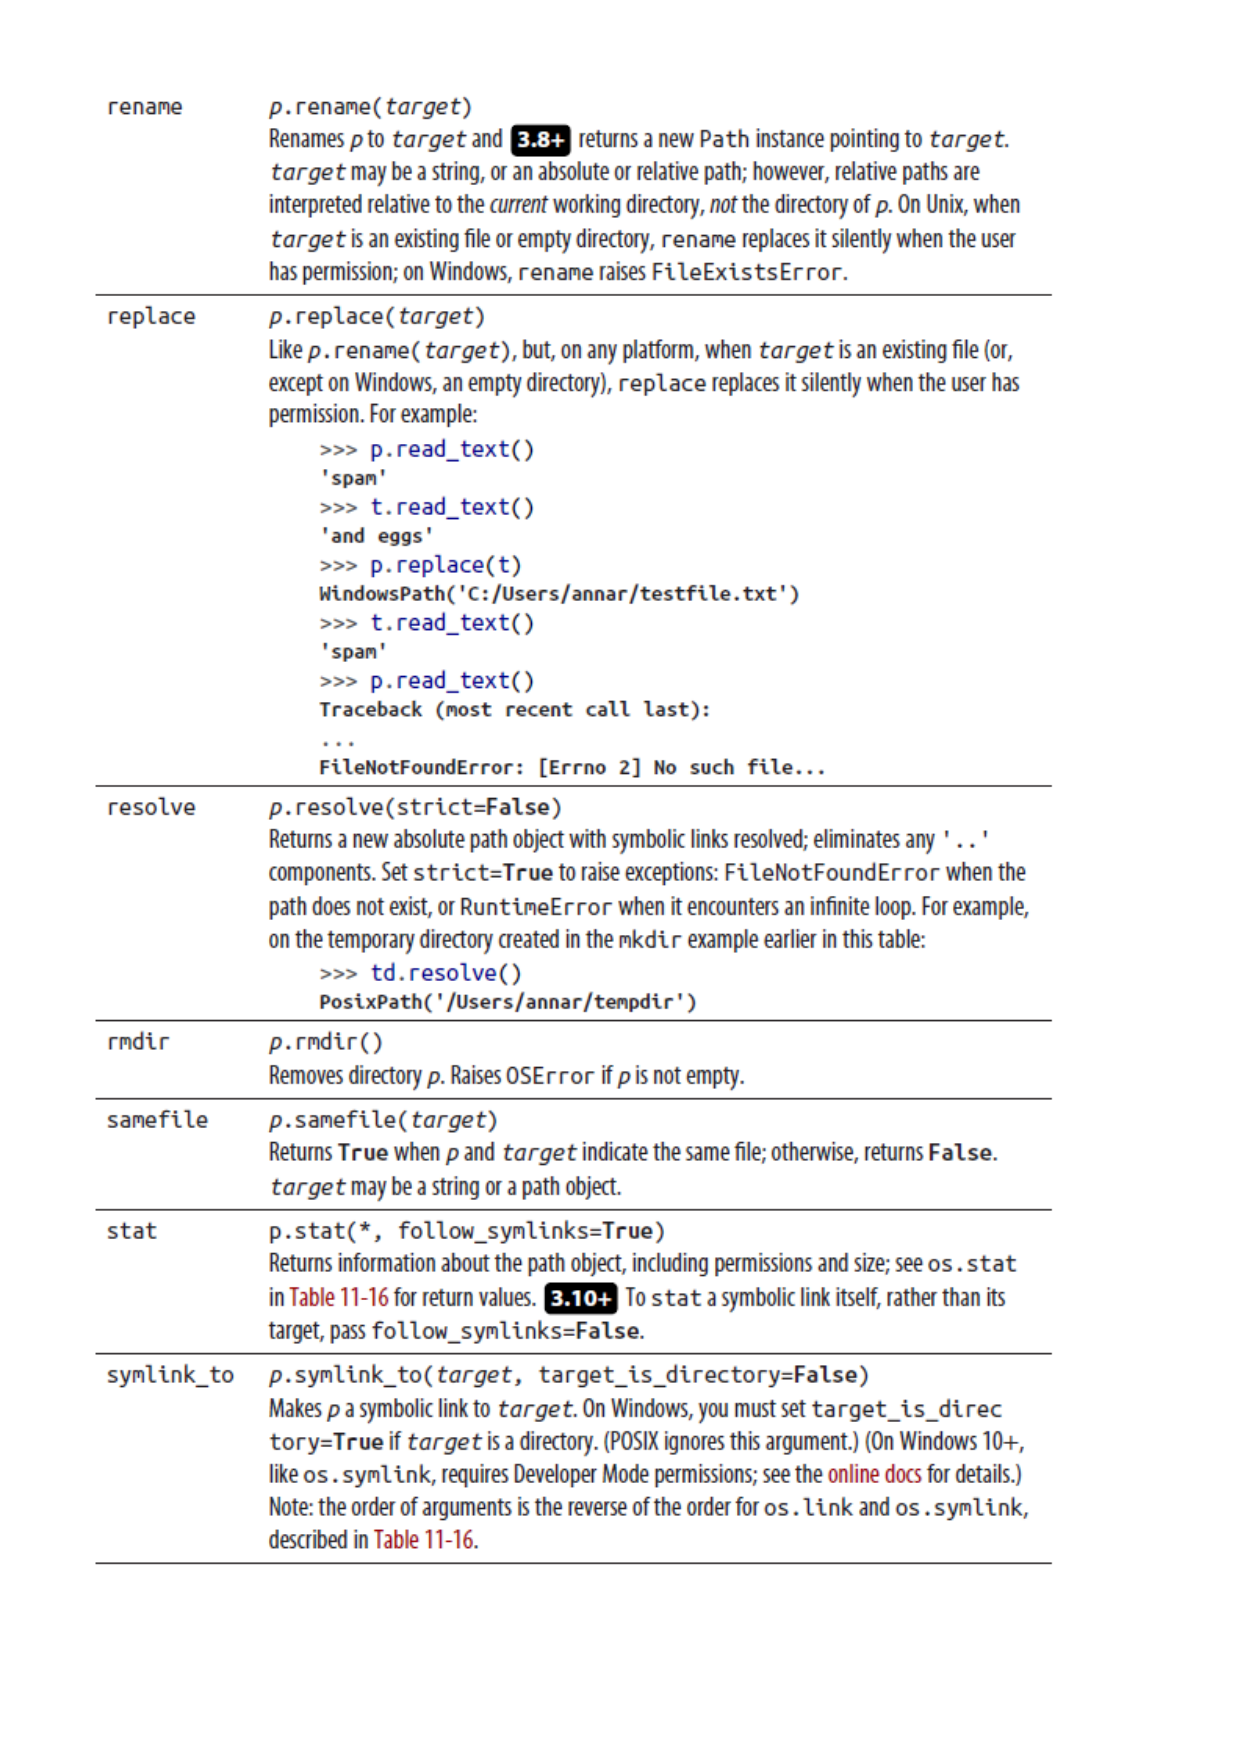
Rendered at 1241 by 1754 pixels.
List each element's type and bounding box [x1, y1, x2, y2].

picture [88, 88, 1059, 1569]
